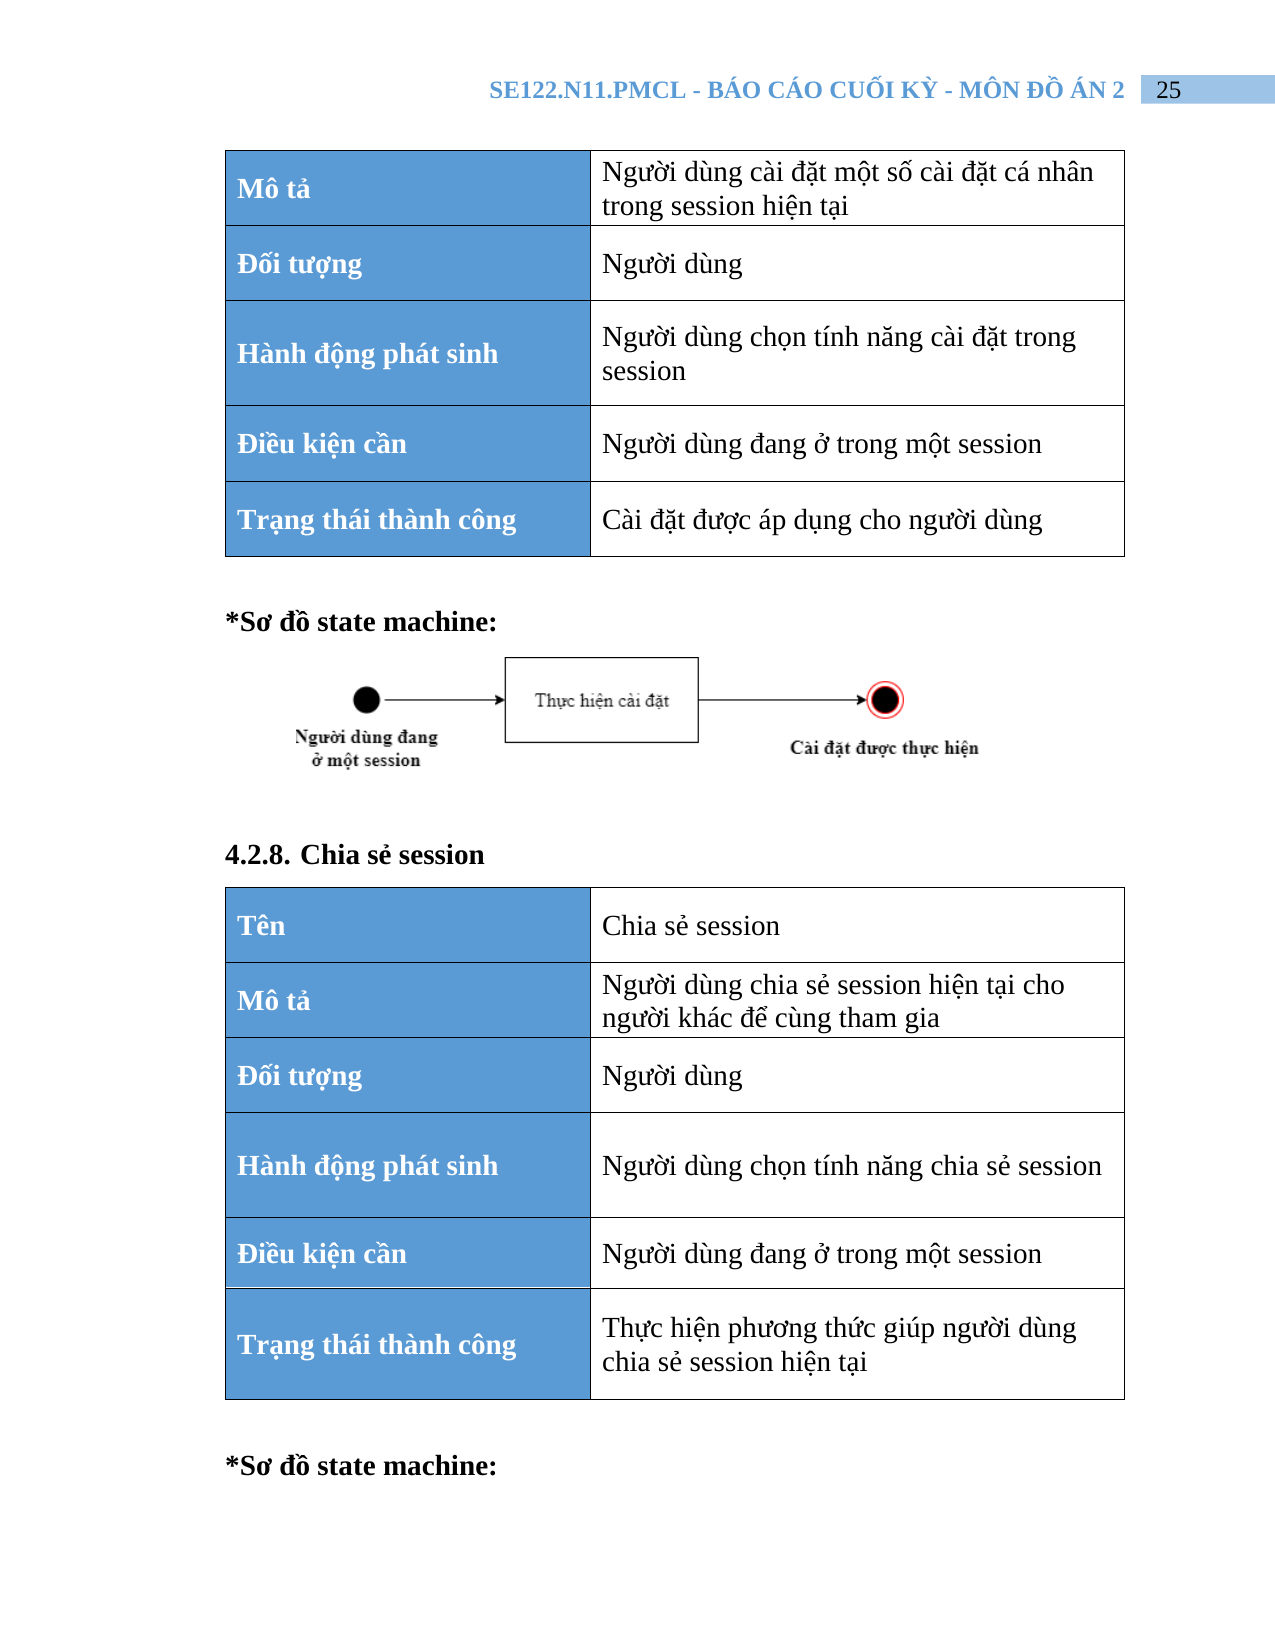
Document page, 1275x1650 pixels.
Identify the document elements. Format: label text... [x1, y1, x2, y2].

table_cell Người dùng chia sẻ session hiện tại cho người khác để cùng tham gia [591, 963, 1124, 1037]
table_cell Trạng thái thành công [226, 1289, 590, 1399]
table_cell Đối tượng [226, 1038, 590, 1112]
table_cell Thực hiện phương thức giúp người dùng chia sẻ session hiện tại [591, 1289, 1124, 1399]
table_cell Người dùng chọn tính năng cài đặt trong session [591, 301, 1124, 405]
text *Sơ đồ state machine: [150, 1448, 1125, 1481]
picture [296, 657, 979, 771]
table_cell Người dùng đang ở trong một session [591, 406, 1124, 481]
table_cell Trạng thái thành công [226, 482, 590, 556]
table_cell Người dùng [591, 1038, 1124, 1112]
table_cell Mô tả [226, 963, 590, 1037]
table_cell Người dùng đang ở trong một session [591, 1218, 1124, 1287]
table_header Chia sẻ session [591, 888, 1124, 962]
table_cell Điều kiện cần [226, 406, 590, 481]
text *Sơ đồ state machine: [150, 604, 1125, 638]
table_cell Người dùng cài đặt một số cài đặt cá nhân trong session hiện tại [591, 151, 1124, 225]
table_cell Mô tả [226, 151, 590, 225]
table_cell Hành động phát sinh [226, 1113, 590, 1217]
subtitle Chia sẻ session [225, 837, 1125, 871]
table_cell Cài đặt được áp dụng cho người dùng [591, 482, 1124, 556]
table_cell Người dùng [591, 226, 1124, 300]
table_cell Đối tượng [226, 226, 590, 300]
table_cell Hành động phát sinh [226, 301, 590, 405]
table_header Tên [226, 888, 590, 962]
table_cell Điều kiện cần [226, 1218, 590, 1287]
table_cell Người dùng chọn tính năng chia sẻ session [591, 1113, 1124, 1217]
